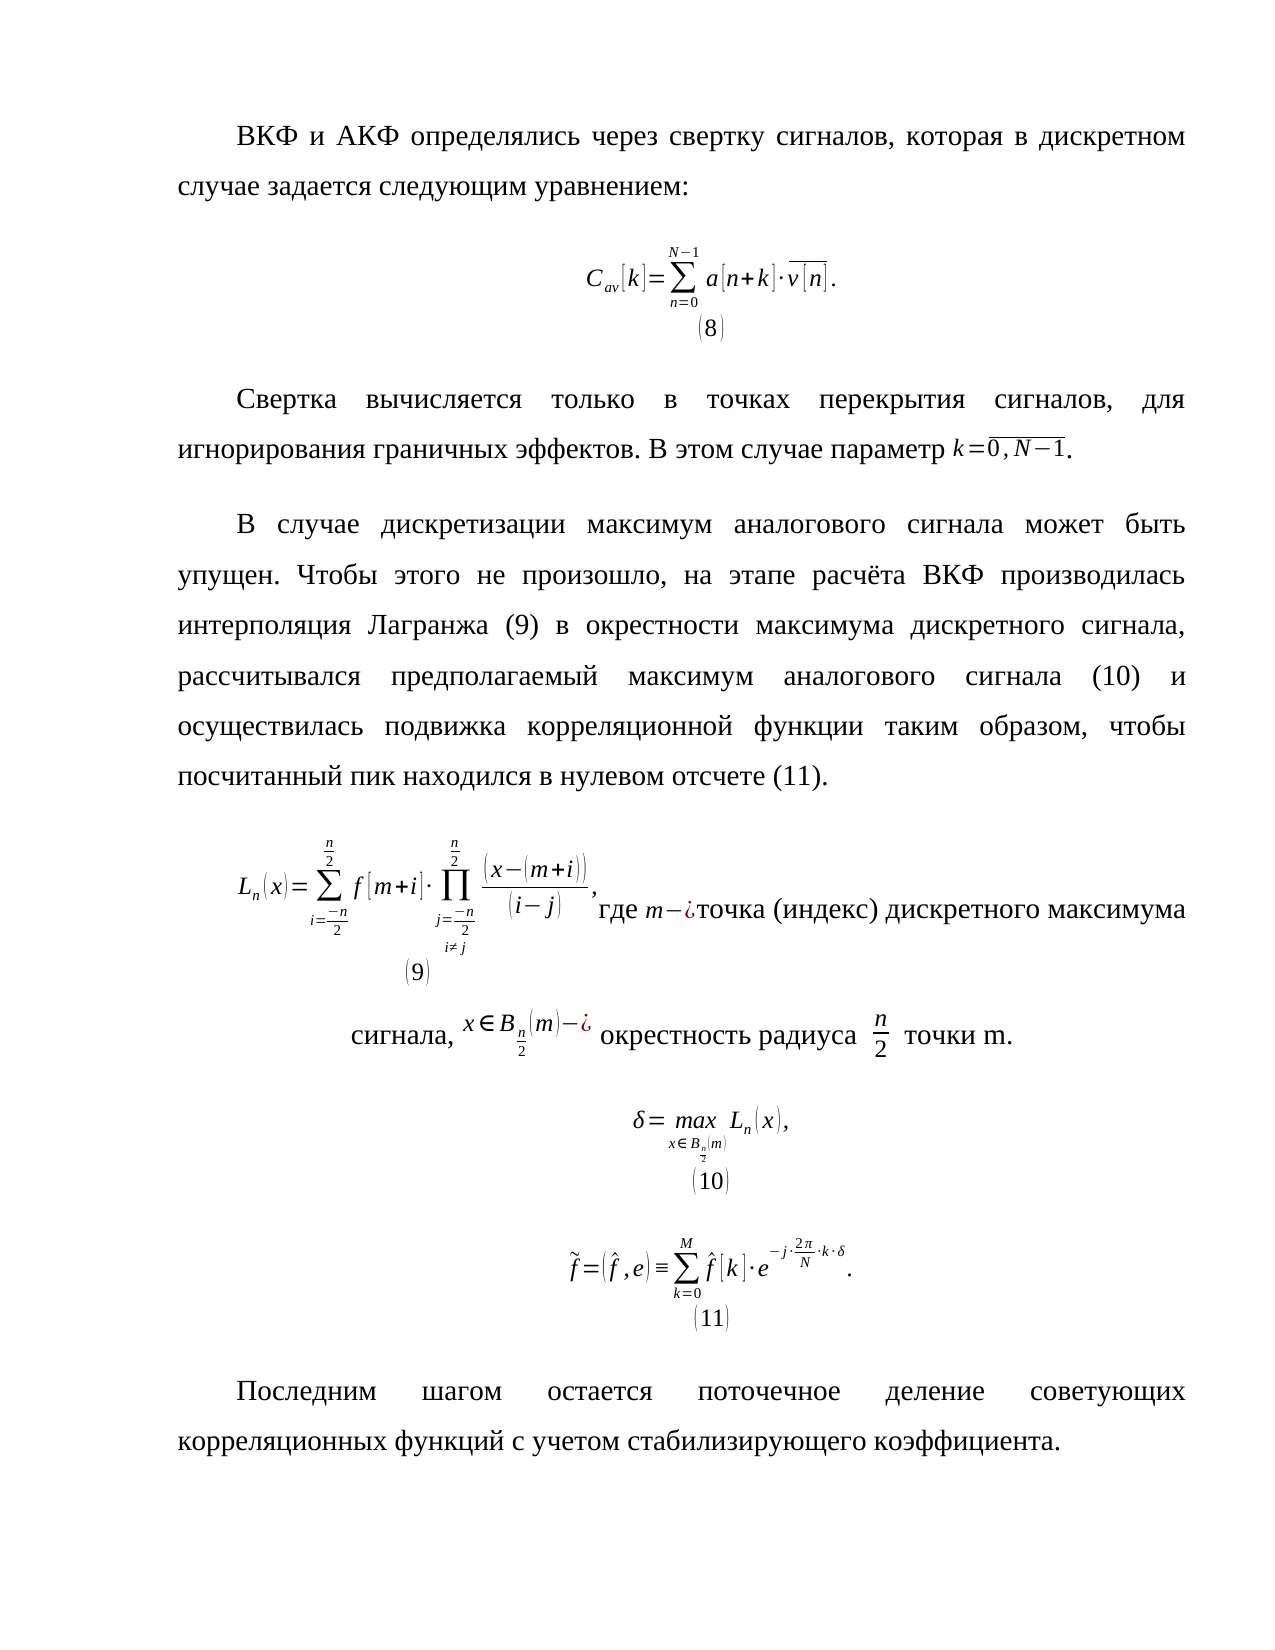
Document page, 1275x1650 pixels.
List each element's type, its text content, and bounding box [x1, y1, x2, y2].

text Последним шагом остается поточечное деление советующих корреляционных функций с учетом стабилизирующего коэффициента. [177, 1373, 1186, 1457]
text ВКФ и АКФ определялись через свертку сигналов, которая в дискретном случае задается следующим уравнением: [177, 118, 1186, 202]
text В случае дискретизации максимум аналогового сигнала может быть упущен. Чтобы этого не произошло, на этапе расчёта ВКФ производилась интерполяция Лагранжа (9) в окрестности максимума дискретного сигнала, рассчитывался предполагаемый максимум аналогового сигнала (10) и осуществилась подвижка корреляционной функции таким образом, чтобы посчитанный пик находился в нулевом отсчете (11). [177, 507, 1186, 792]
text где точка (индекс) дискретного максимума сигнала, окрестность радиуса точки m. [177, 833, 1186, 1063]
text Свертка вычисляется только в точках перекрытия сигналов, для игнорирования граничных эффектов. В этом случае параметр . [177, 381, 1186, 465]
